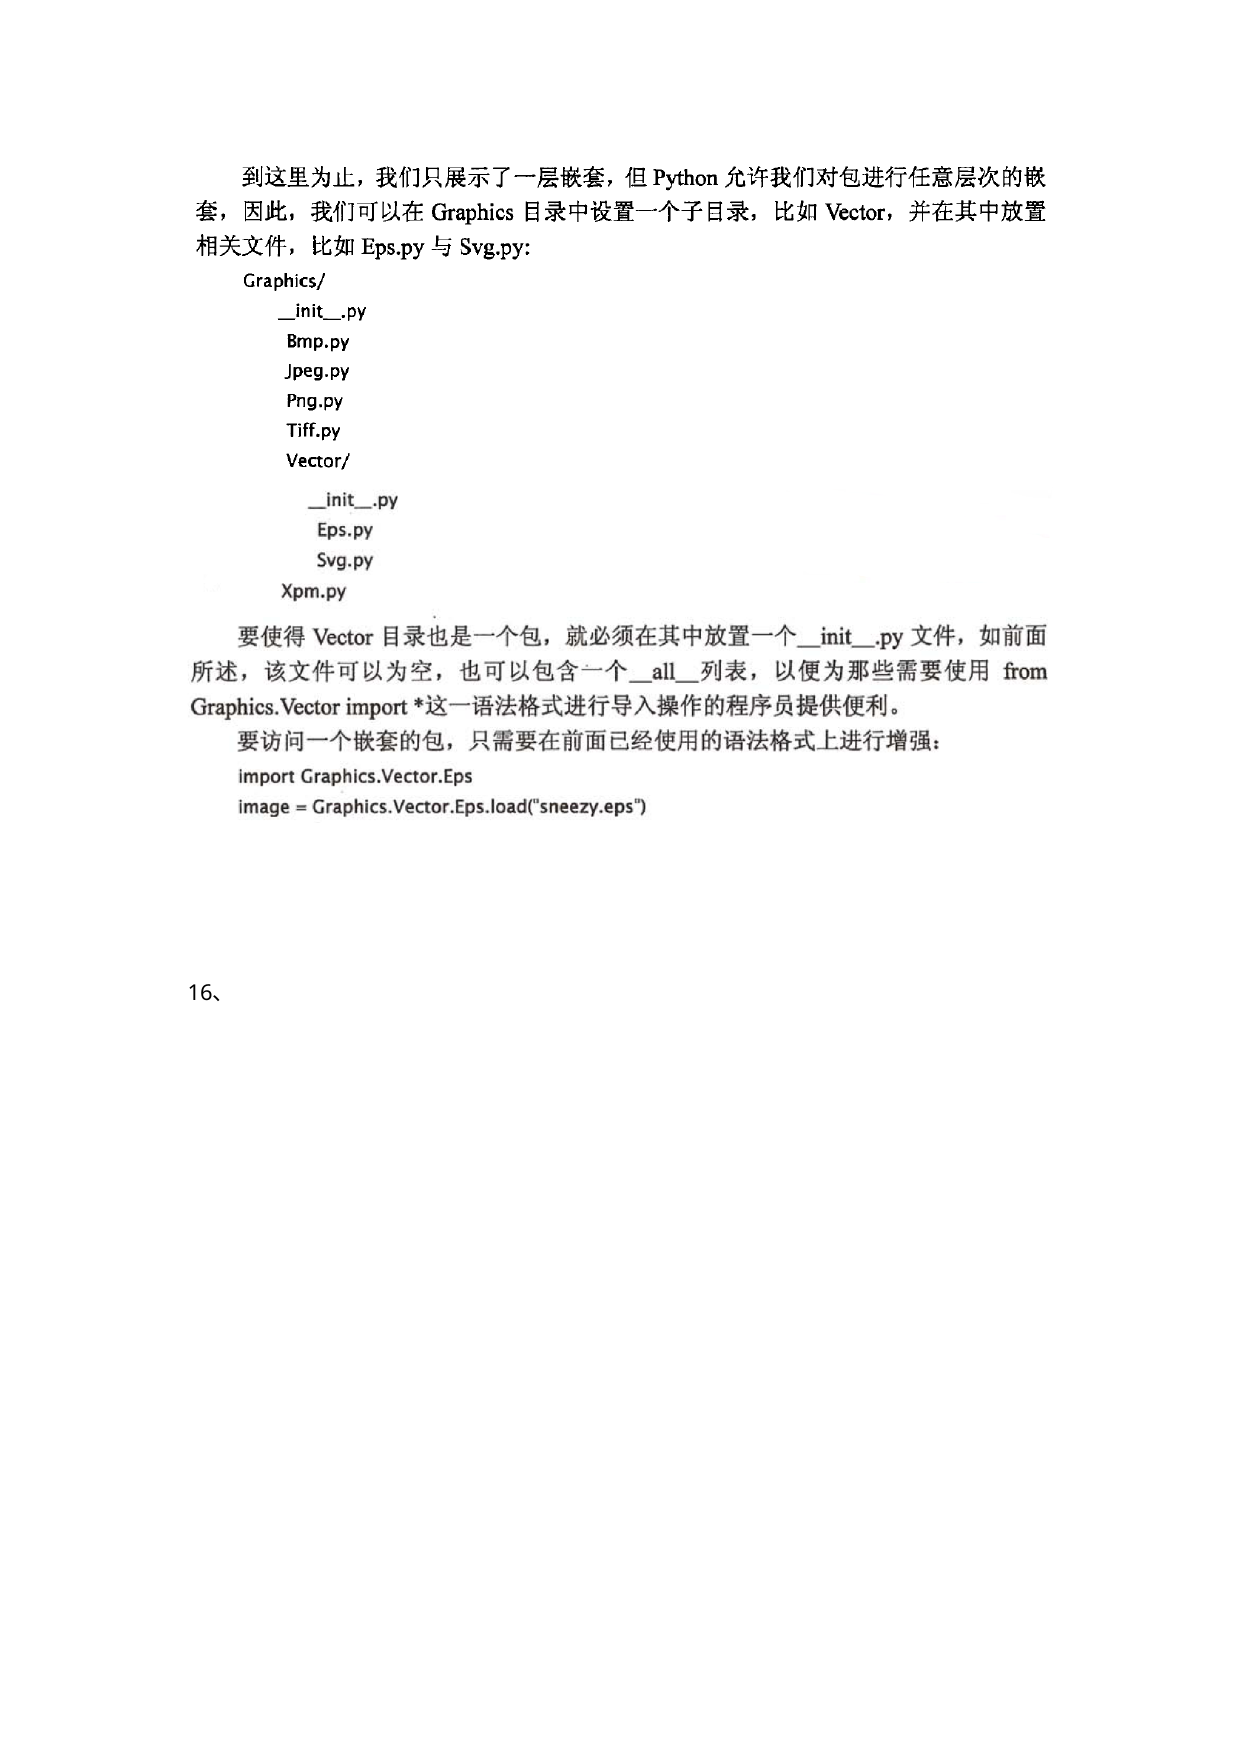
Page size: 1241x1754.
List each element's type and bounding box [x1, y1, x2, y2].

picture [187, 487, 1053, 823]
picture [187, 162, 1052, 473]
